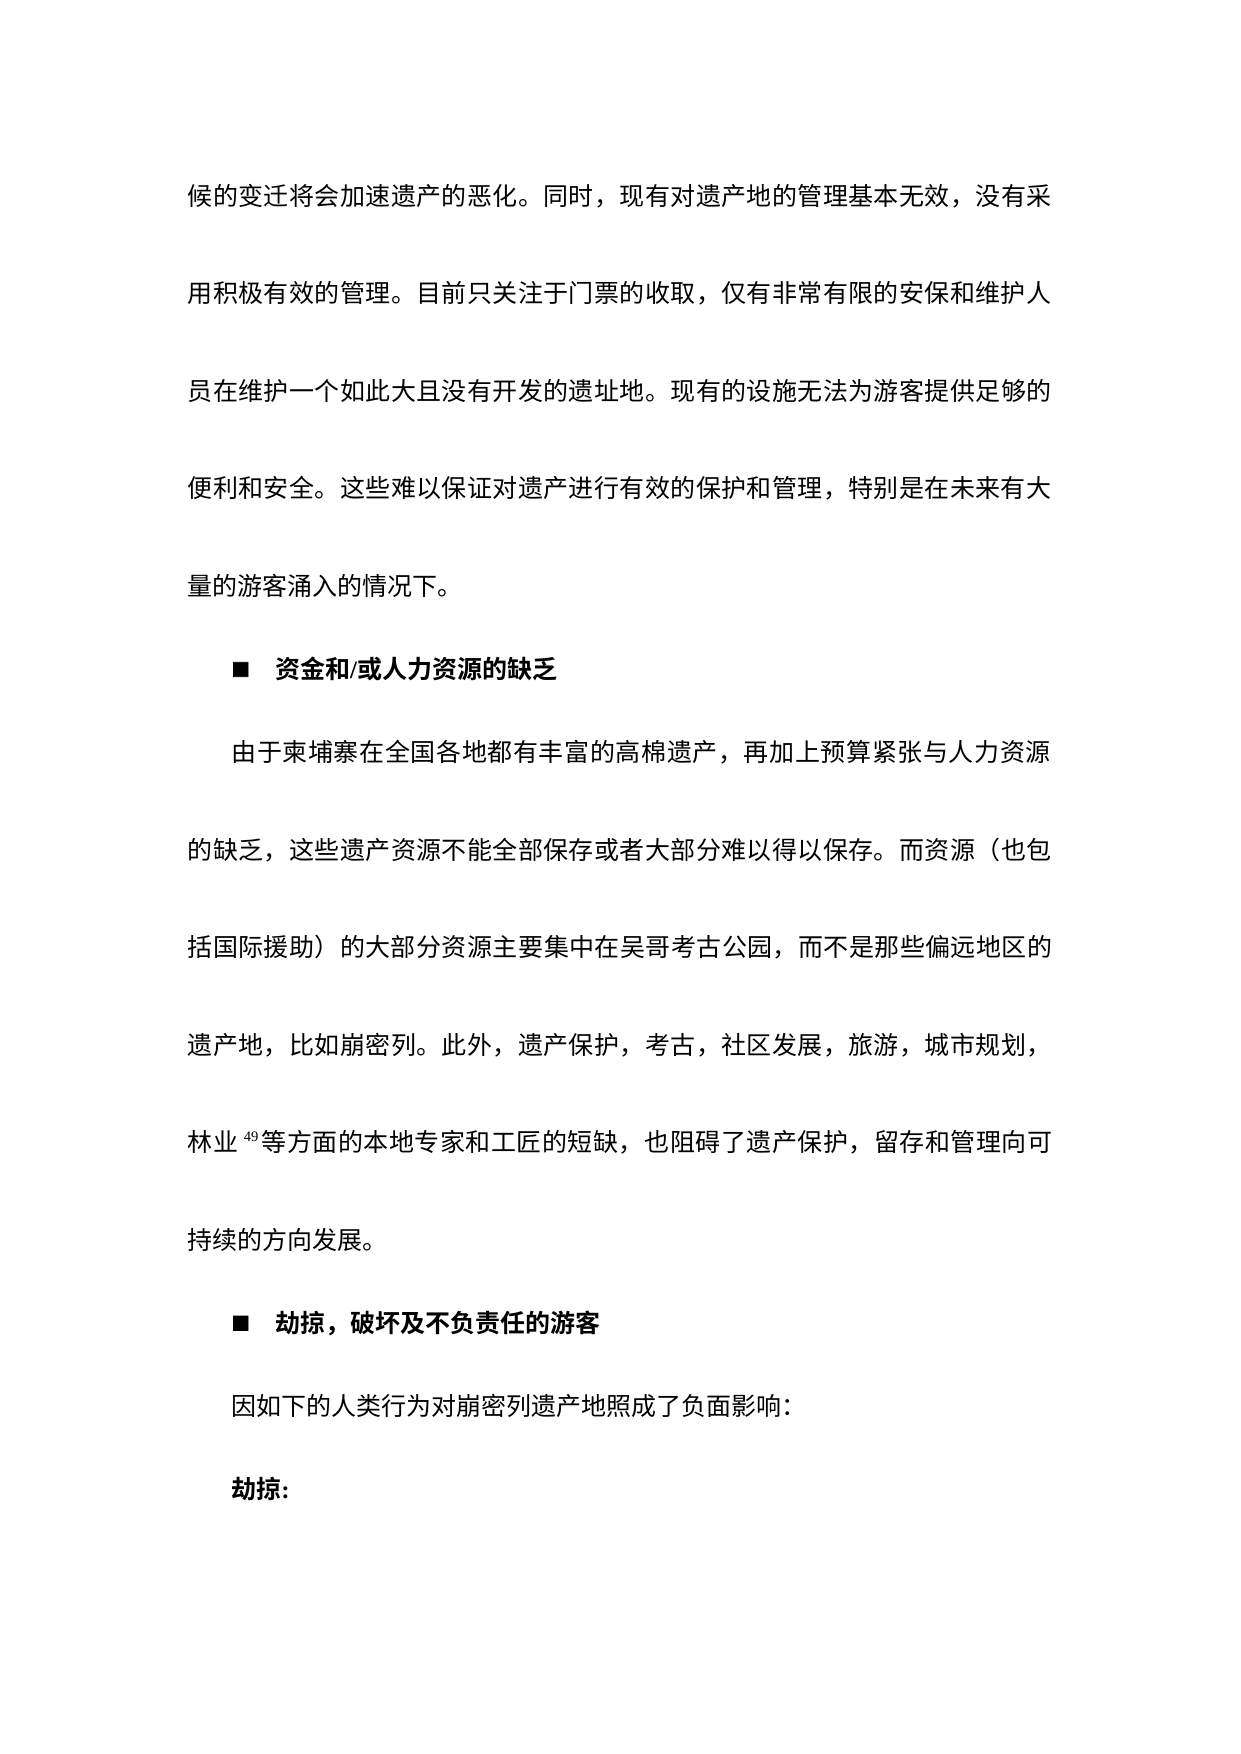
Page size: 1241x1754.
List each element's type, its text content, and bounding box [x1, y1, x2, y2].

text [187, 162, 1053, 617]
text 劫掠: [187, 1455, 1053, 1520]
list 劫掠，破坏及不负责任的游客 [231, 1289, 1053, 1354]
list 资金和/或人力资源的缺乏 [231, 635, 1053, 700]
text 因如下的人类行为对崩密列遗产地照成了负面影响： [187, 1372, 1053, 1437]
text 由于柬埔寨在全国各地都有丰富的高棉遗产，再加上预算紧张与人力资源的缺乏，这些遗产资源不能全部保存或者大部分难以得以保存。而资源（也包括国际援助）的大部分资源主要集中在吴哥考古公园，而不是那些偏远地区的遗产地，比如崩密列。此外，遗产保护，考古，社区发展，旅游，城市规划，林业49等方面的本地专家和工匠的短缺，也阻碍了遗产保护，留存和管理向可持续的方向发展。 [187, 718, 1053, 1271]
